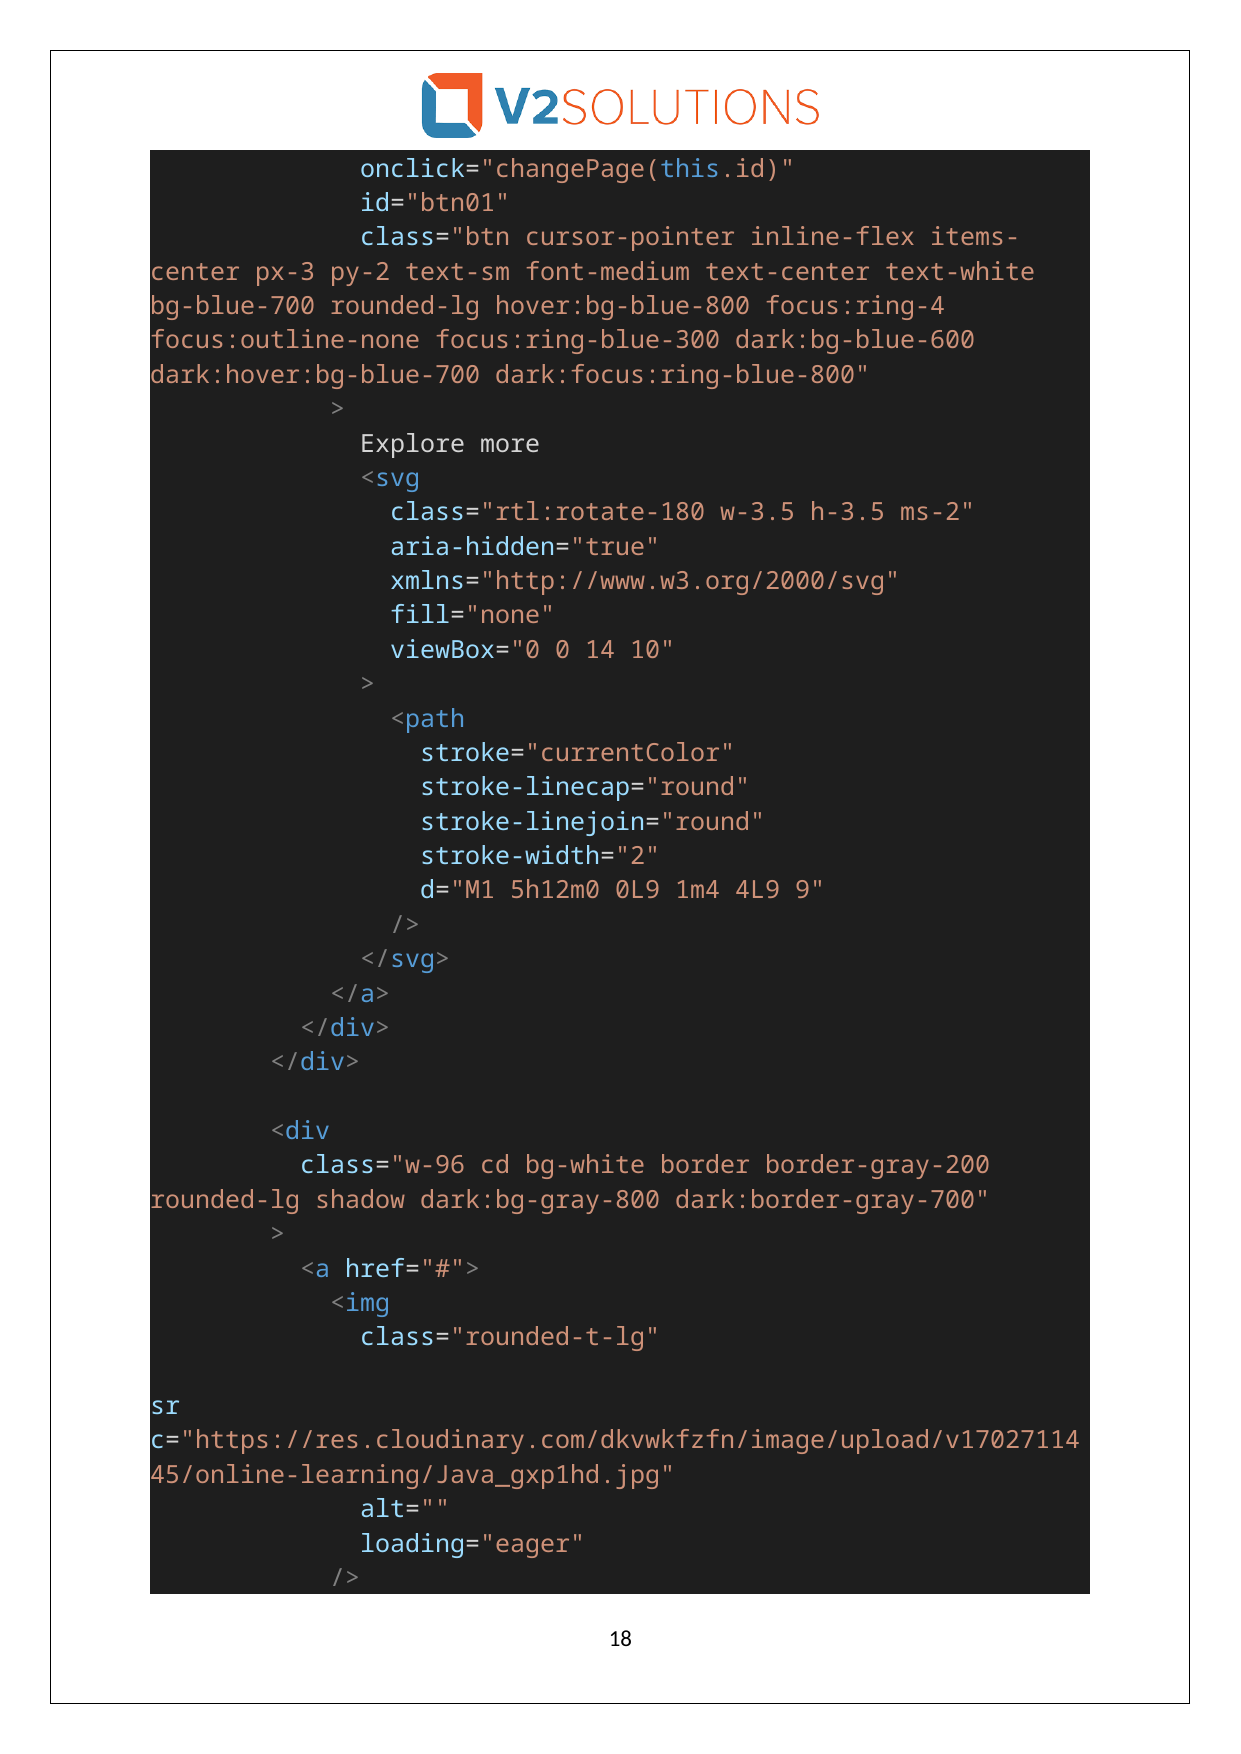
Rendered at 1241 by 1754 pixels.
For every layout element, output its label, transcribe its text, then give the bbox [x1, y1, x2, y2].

text <path [150, 700, 1090, 734]
text stroke-linecap="round" [150, 769, 1090, 803]
text </a> [150, 975, 1090, 1009]
text class="w-96 cd bg-white border border-gray-200 rounded-lg shadow dark:bg-gray-800 dark:border-gray-700" [150, 1147, 1090, 1216]
picture [420, 73, 820, 138]
text > [150, 391, 1090, 425]
text </div> [150, 1044, 1090, 1078]
text > [150, 666, 1090, 700]
text loading="eager" [150, 1525, 1090, 1559]
text aria-hidden="true" [150, 528, 1090, 562]
text onclick="changePage(this.id)" [150, 150, 1090, 184]
text stroke-linejoin="round" [150, 803, 1090, 837]
text Explore more [150, 425, 1090, 459]
text /> [150, 906, 1090, 941]
text /> [150, 1559, 1090, 1594]
text > [150, 1216, 1090, 1250]
text </div> [150, 1009, 1090, 1044]
text stroke="currentColor" [150, 734, 1090, 769]
text viewBox="0 0 14 10" [150, 631, 1090, 666]
text alt="" [150, 1491, 1090, 1525]
text <a href="#"> [150, 1250, 1090, 1284]
text <div [150, 1112, 1090, 1147]
text src="https://res.cloudinary.com/dkvwkfzfn/image/upload/v1702711445/online-learning/Java_gxp1hd.jpg" [150, 1353, 1090, 1491]
text <svg [150, 459, 1090, 494]
text class="rtl:rotate-180 w-3.5 h-3.5 ms-2" [150, 494, 1090, 528]
text class="rounded-t-lg" [150, 1319, 1090, 1353]
text fill="none" [150, 597, 1090, 631]
text stroke-width="2" [150, 837, 1090, 872]
text <img [150, 1284, 1090, 1319]
text </svg> [150, 941, 1090, 975]
text class="btn cursor-pointer inline-flex items-center px-3 py-2 text-sm font-medium text-center text-white bg-blue-700 rounded-lg hover:bg-blue-800 focus:ring-4 focus:outline-none focus:ring-blue-300 dark:bg-blue-600 dark:hover:bg-blue-700 dark:focus:ring-blue-800" [150, 219, 1090, 391]
text xmlns="http://www.w3.org/2000/svg" [150, 562, 1090, 597]
text d="M1 5h12m0 0L9 1m4 4L9 9" [150, 872, 1090, 906]
text id="btn01" [150, 184, 1090, 219]
